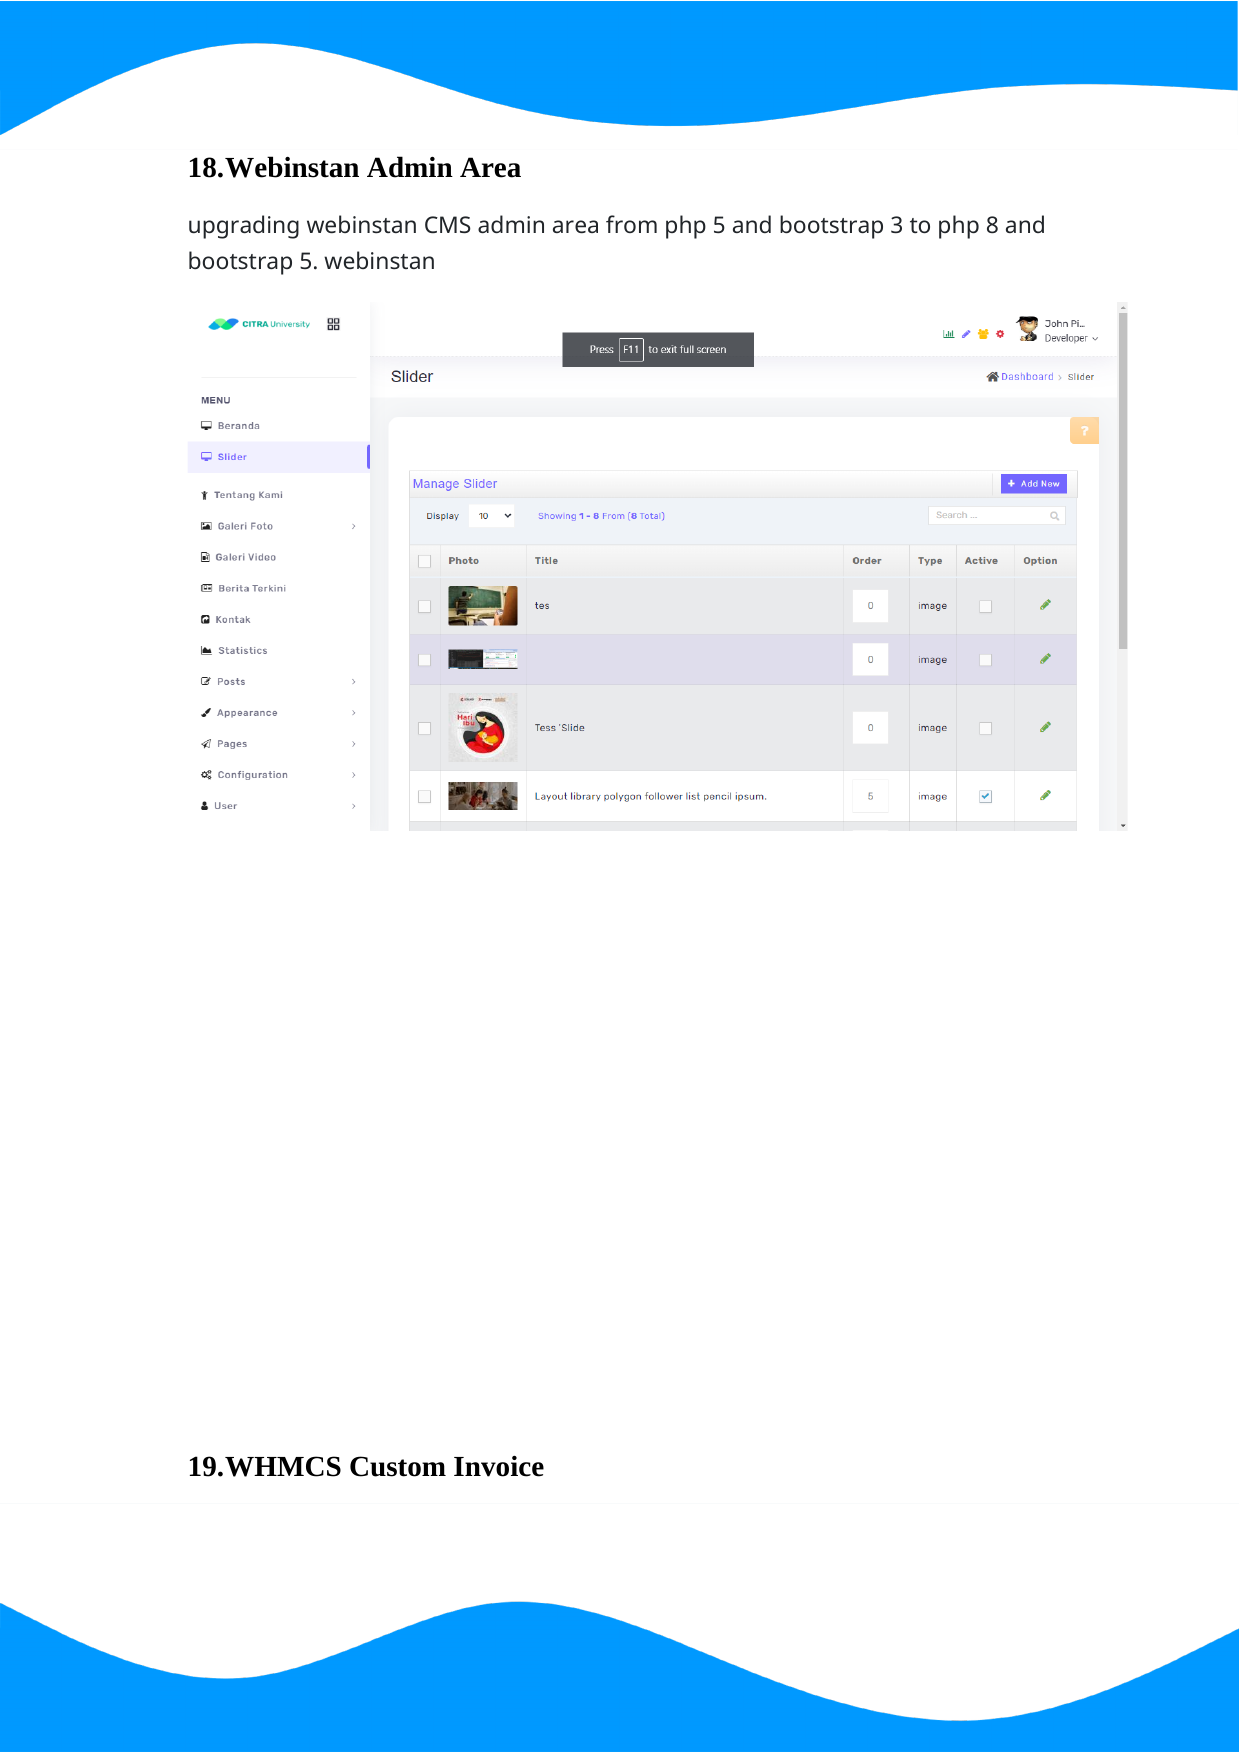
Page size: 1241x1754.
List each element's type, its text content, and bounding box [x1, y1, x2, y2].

list WHMCS Custom Invoice [187, 1449, 1090, 1483]
text upgrading webinstan CMS admin area from php 5 and bootstrap 3 to php 8 and bootstrap 5. webinstan [187, 209, 1090, 277]
list Webinstan Admin Area [187, 150, 1090, 183]
picture [187, 302, 1128, 831]
picture [0, 1503, 1239, 1752]
picture [0, 1, 1238, 150]
